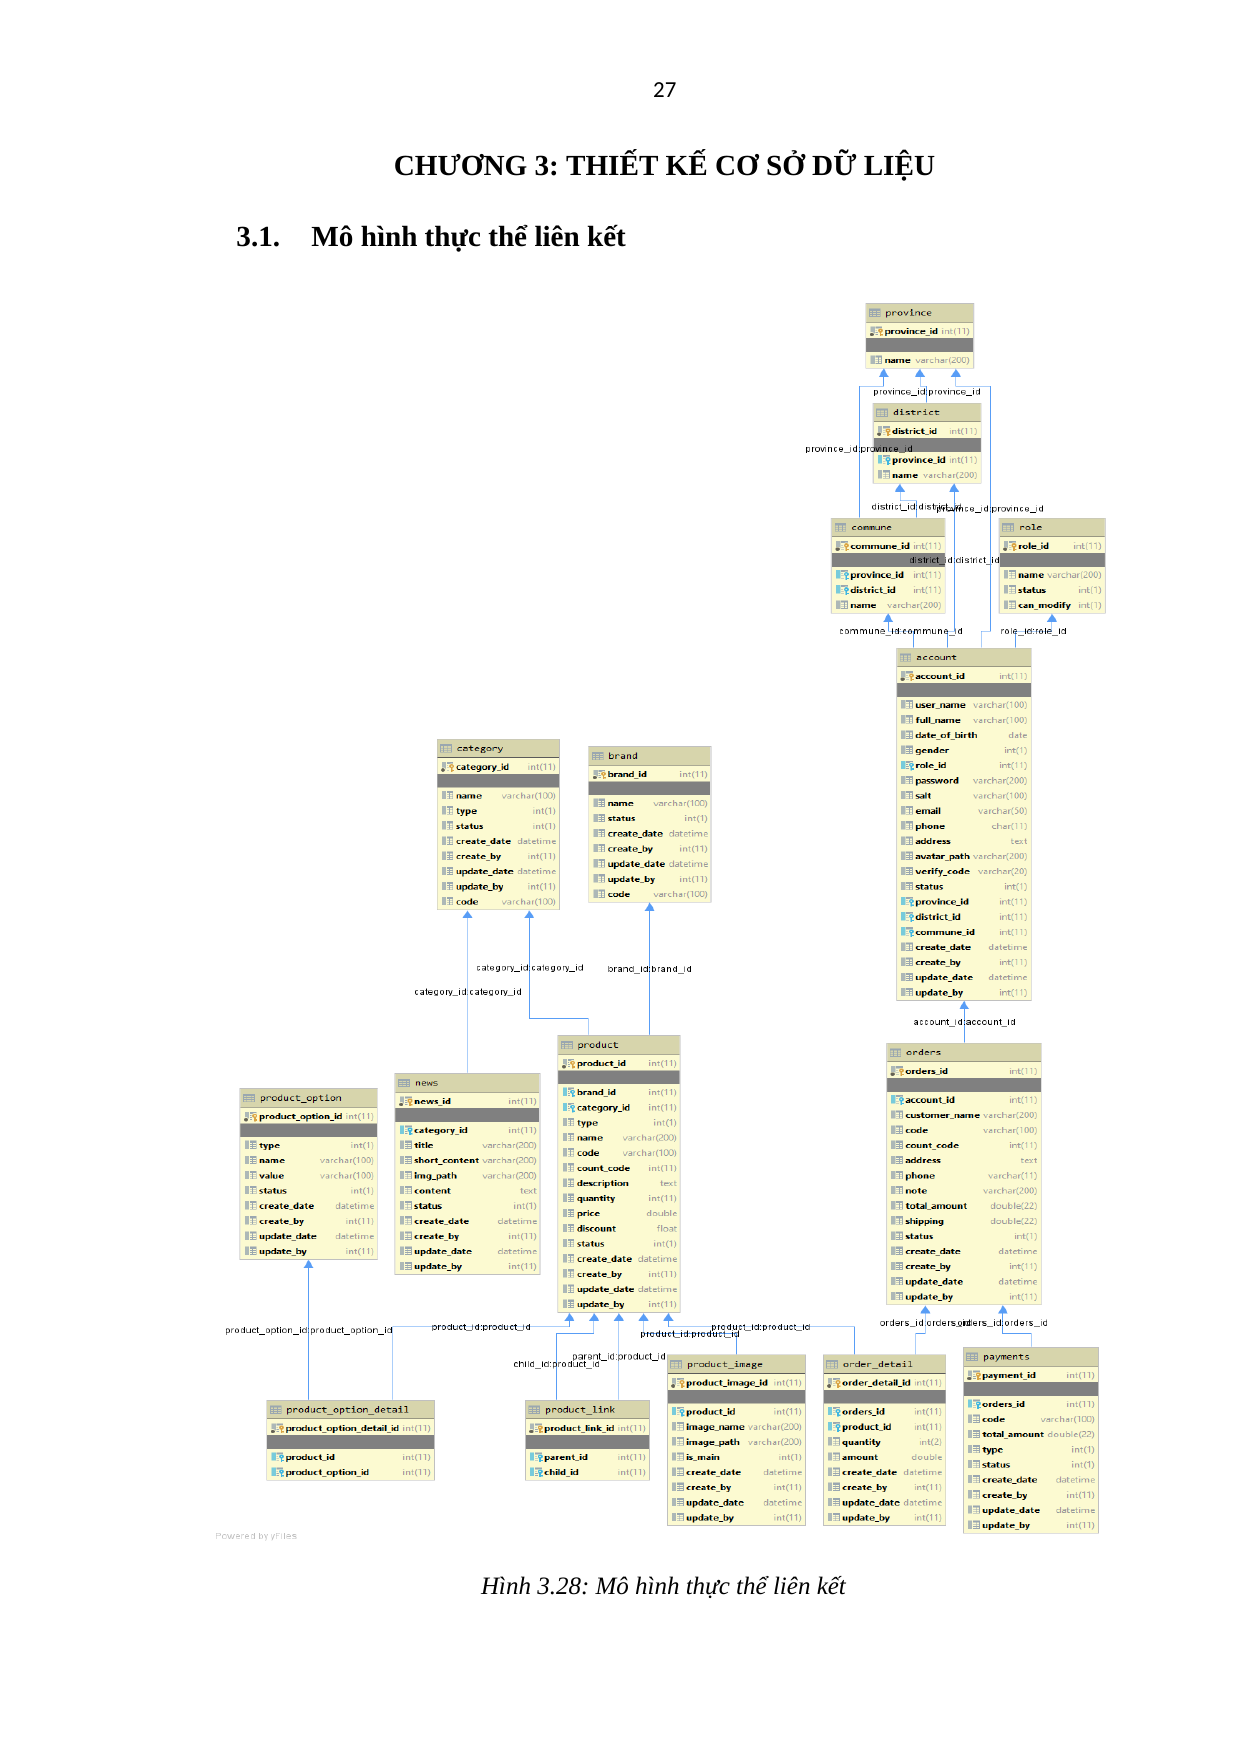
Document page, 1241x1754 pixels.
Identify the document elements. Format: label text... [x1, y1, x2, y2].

subtitle Mô hình thực thể liên kết [236, 219, 1122, 252]
subtitle CHƯƠNG 3: THIẾT KẾ CƠ SỞ DỮ LIỆU [207, 148, 1122, 181]
picture [206, 290, 1122, 1547]
